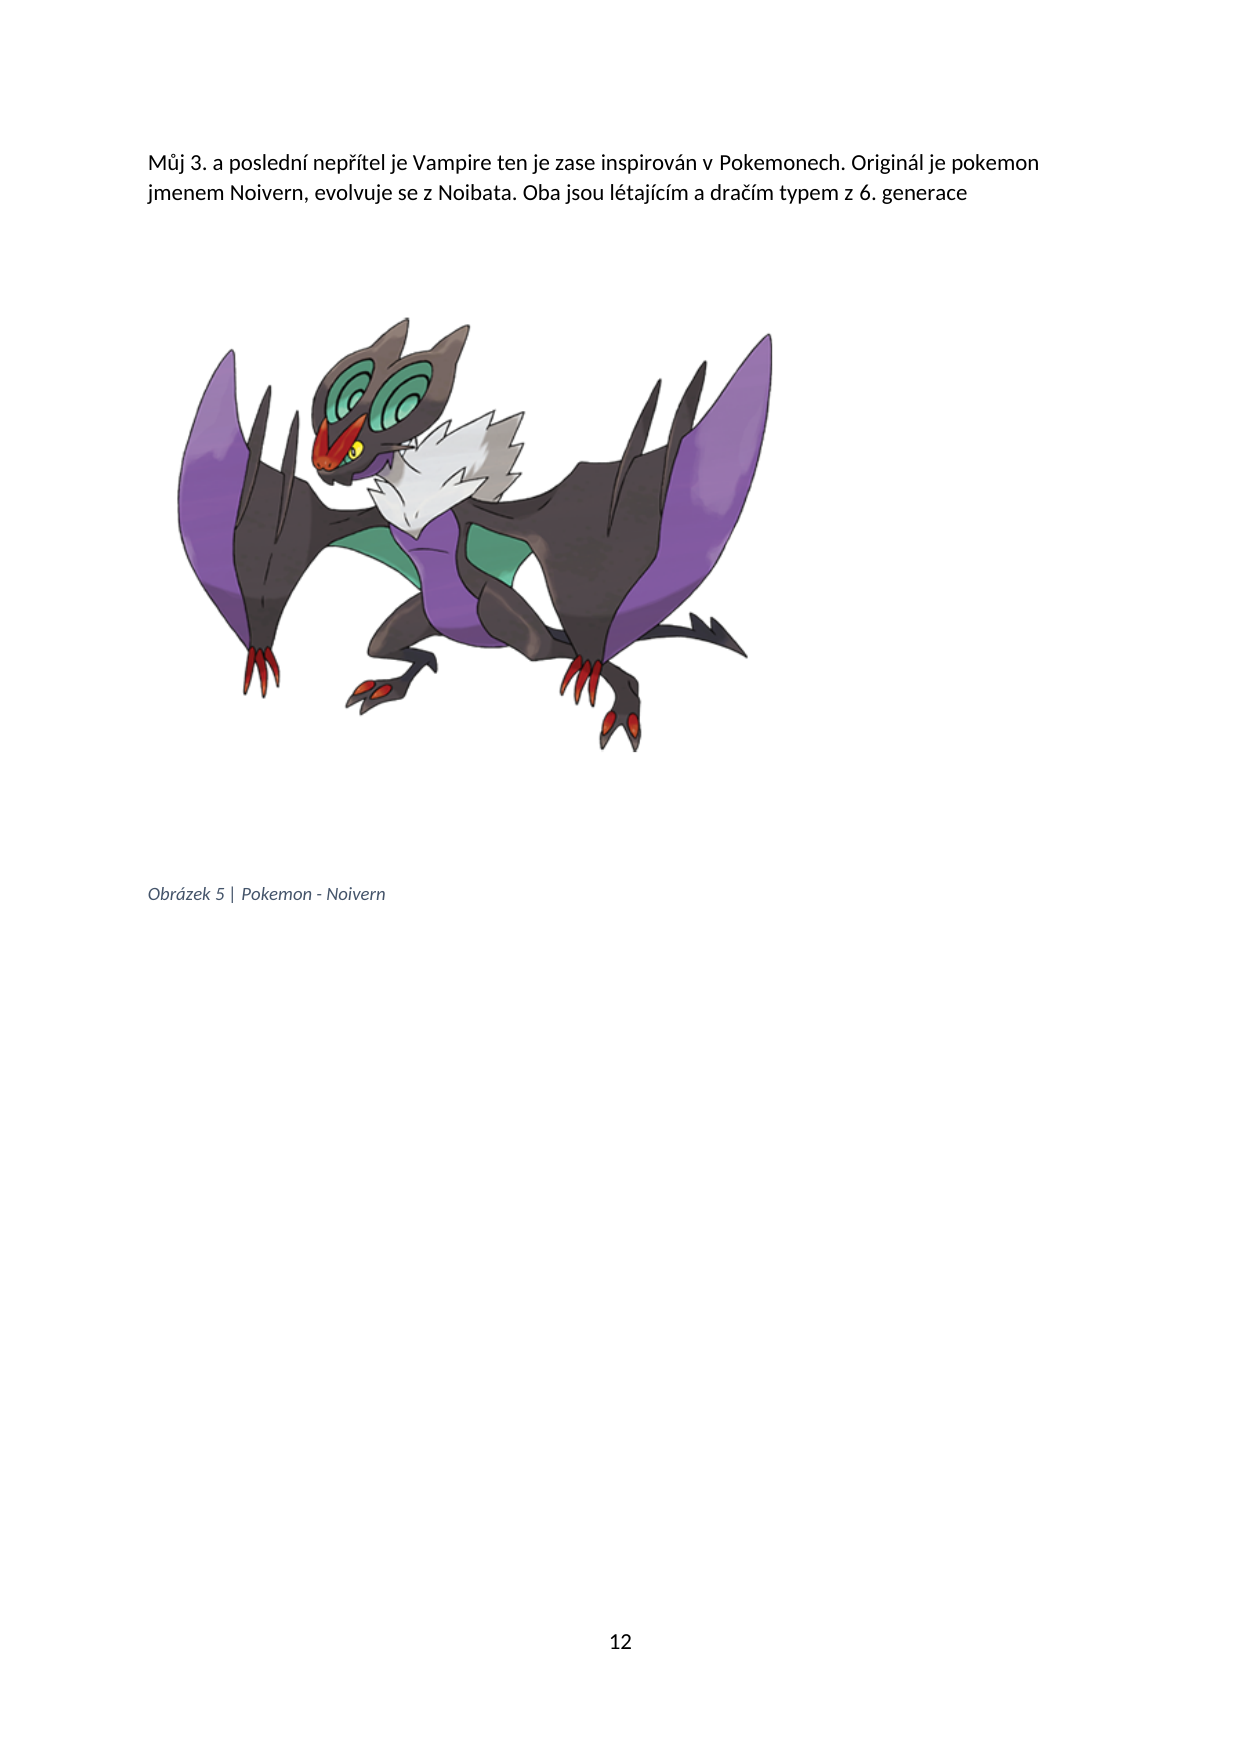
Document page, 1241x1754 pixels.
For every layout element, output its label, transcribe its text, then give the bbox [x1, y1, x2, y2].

picture [147, 208, 803, 863]
